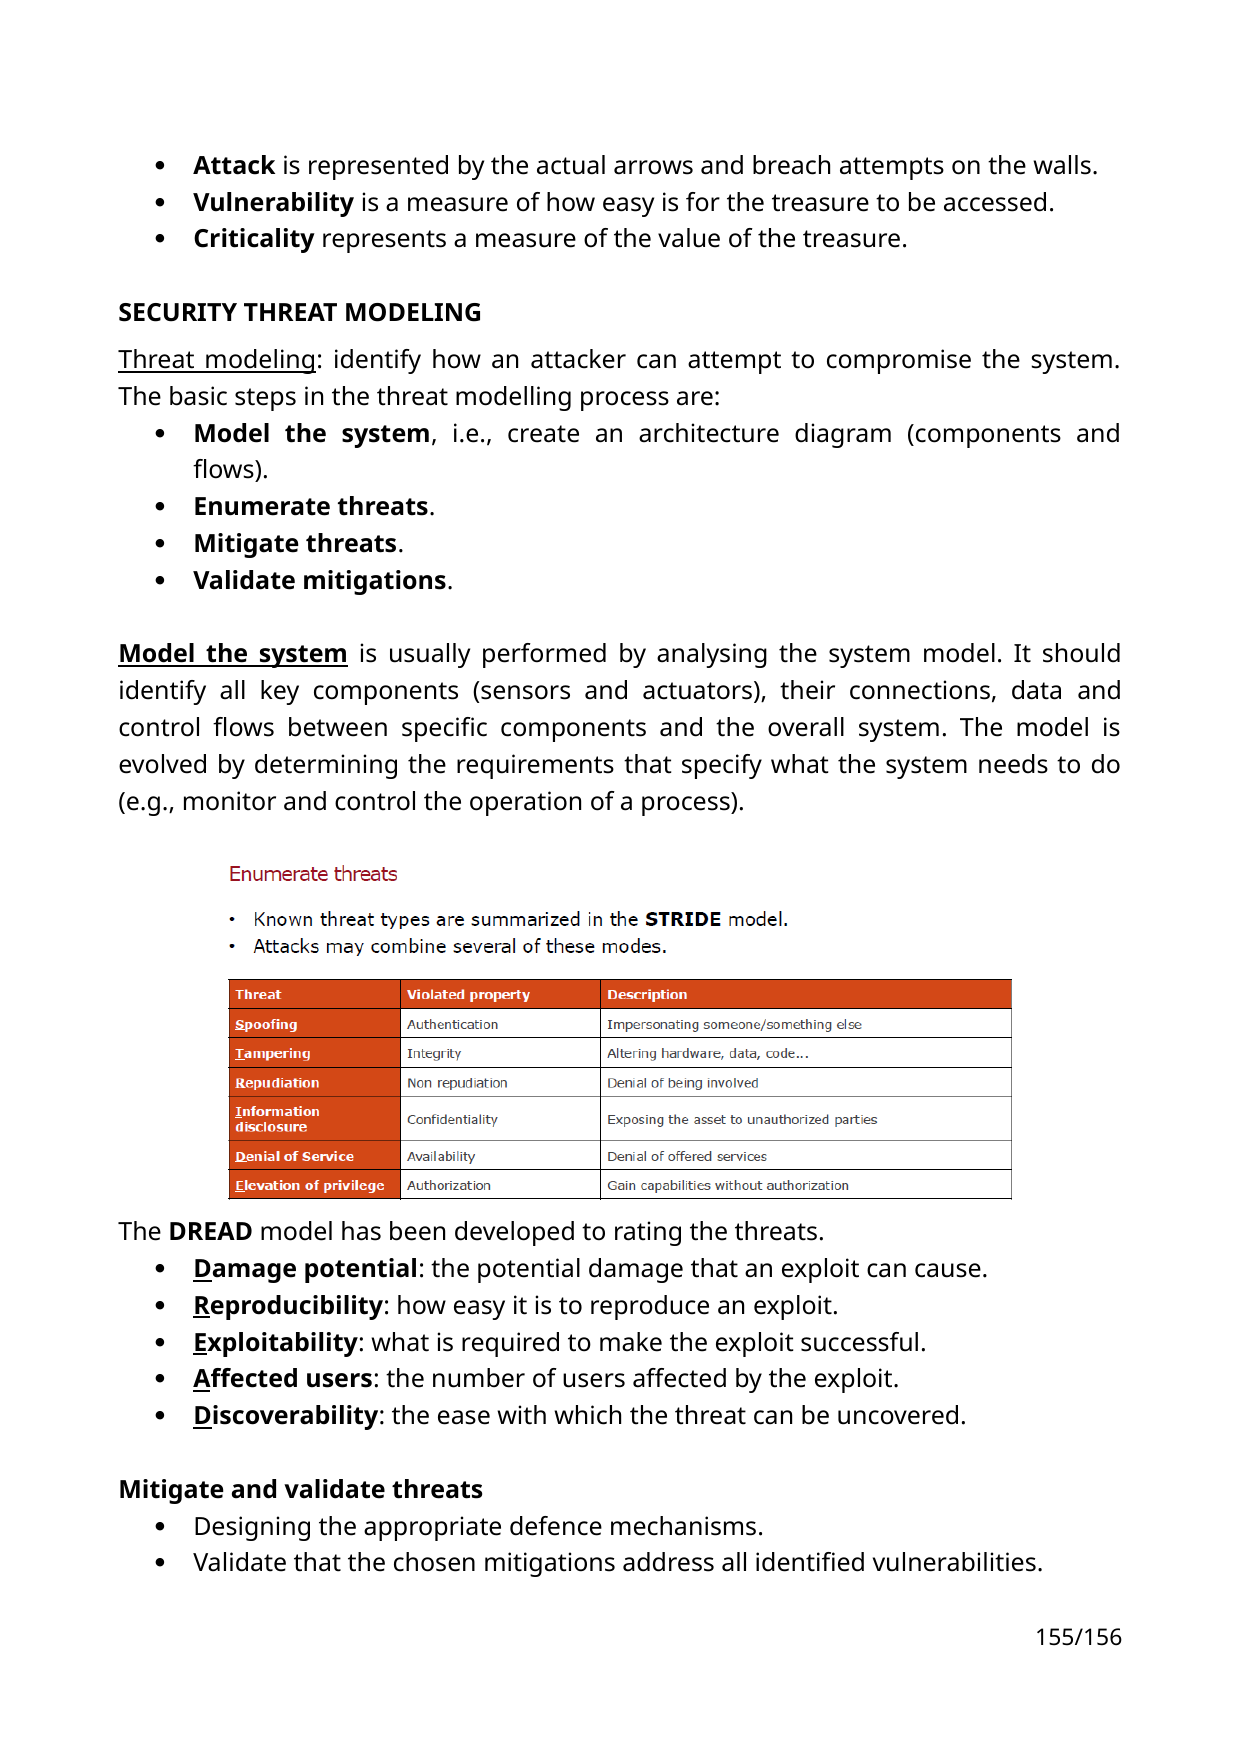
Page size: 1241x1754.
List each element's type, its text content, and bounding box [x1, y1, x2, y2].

text Threat modeling: identify how an attacker can attempt to compromise the system. The basic steps in the threat modelling process are: [118, 342, 1122, 413]
list Damage potential: the potential damage that an exploit can cause. [156, 1251, 1122, 1285]
list Vulnerability is a measure of how easy is for the treasure to be accessed. [156, 184, 1122, 218]
list Criticality represents a measure of the value of the treasure. [156, 221, 1122, 255]
list Validate mitigations. [156, 562, 1122, 597]
list Enumerate threats. [156, 489, 1122, 523]
text SECURITY THREAT MODELING [118, 295, 1122, 329]
picture [212, 856, 1029, 1212]
list Exploitability: what is required to make the exploit successful. [156, 1324, 1122, 1358]
text Mitigate and validate threats [118, 1471, 1122, 1506]
list Mitigate threats. [156, 526, 1122, 560]
text The DREAD model has been developed to rating the threats. [118, 1214, 1122, 1248]
list Designing the appropriate defence mechanisms. [156, 1508, 1122, 1542]
list Model the system, i.e., create an architecture diagram (components and flows). [156, 415, 1122, 486]
list Validate that the chosen mitigations address all identified vulnerabilities. [156, 1545, 1122, 1579]
text Model the system is usually performed by analysing the system model. It should identify all key components (sensors and actuators), their connections, data and control flows between specific components and the overall system. The model is evolved by determining the requirements that specify what the system needs to do (e.g., monitor and control the operation of a process). [118, 636, 1122, 817]
list Affected users: the number of users affected by the exploit. [156, 1361, 1122, 1395]
list Attack is represented by the actual arrows and breach attempts on the walls. [156, 148, 1122, 182]
list Reproducibility: how easy it is to reproduce an exploit. [156, 1288, 1122, 1322]
list Discoverability: the ease with which the threat can be uncovered. [156, 1398, 1122, 1432]
